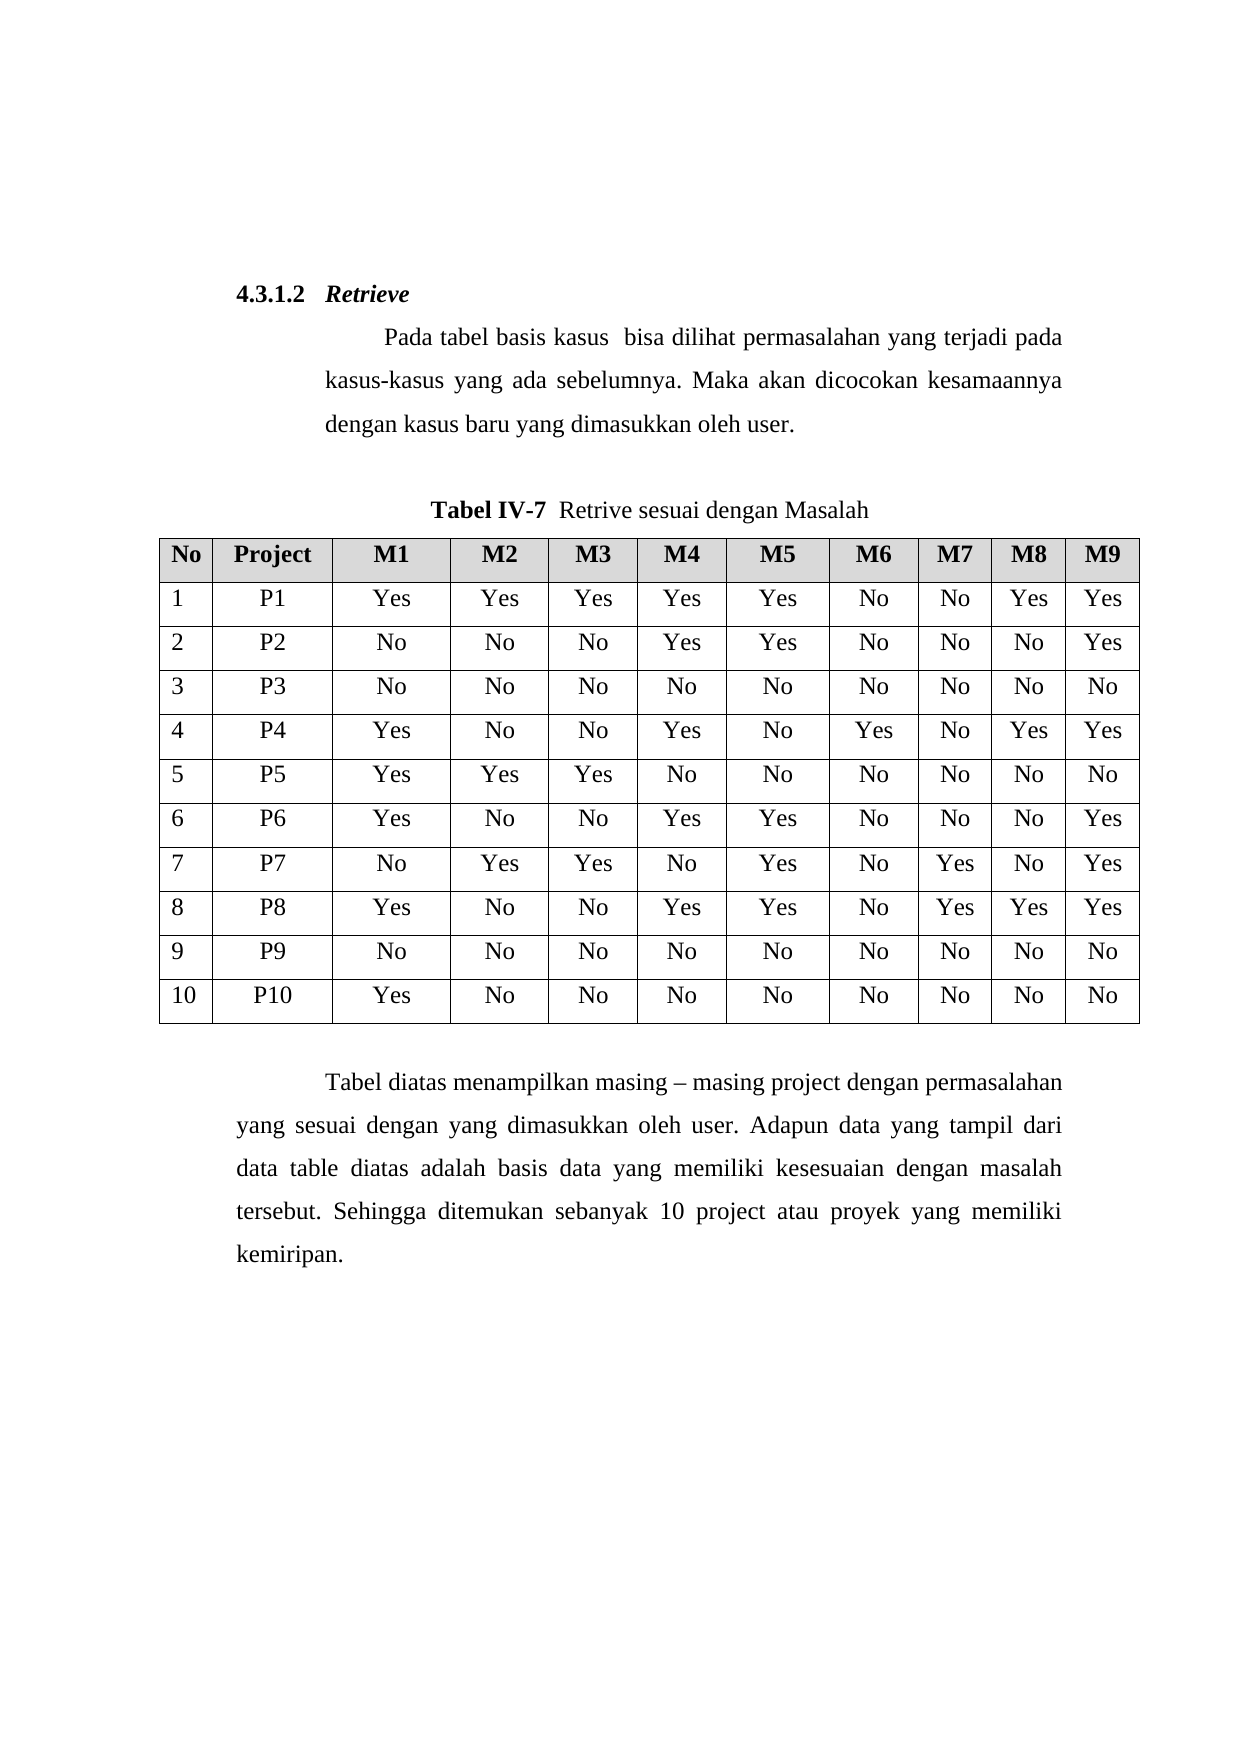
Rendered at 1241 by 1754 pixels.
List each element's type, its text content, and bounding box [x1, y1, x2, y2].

table_cell No [1066, 760, 1139, 802]
table_cell P4 [213, 715, 332, 758]
table_cell No [919, 671, 991, 714]
table_cell Yes [638, 583, 726, 626]
table_cell No [830, 892, 918, 935]
table_cell No [830, 627, 918, 670]
table_header M8 [992, 539, 1065, 582]
table_cell No [919, 583, 991, 626]
table_cell No [919, 980, 991, 1023]
table_cell P1 [213, 583, 332, 626]
table_cell Yes [727, 804, 829, 847]
table_cell Yes [333, 980, 450, 1023]
table_cell No [549, 627, 637, 670]
table_header Project [213, 539, 332, 582]
table_cell P2 [213, 627, 332, 670]
table_cell 9 [160, 936, 212, 979]
table_cell 1 [160, 583, 212, 626]
table_cell Yes [333, 760, 450, 802]
table_cell 2 [160, 627, 212, 670]
text Tabel diatas menampilkan masing – masing project dengan permasalahan yang sesuai dengan yang dimasukkan oleh user. Adapun data yang tampil dari data table diatas adalah basis data yang memiliki kesesuaian dengan masalah tersebut. Sehingga ditemukan sebanyak 10 project atau proyek yang memiliki kemiripan. [236, 1067, 1063, 1268]
table_cell No [992, 804, 1065, 847]
table_cell Yes [1066, 848, 1139, 891]
table_cell No [992, 671, 1065, 714]
table_cell No [549, 715, 637, 758]
table_cell P3 [213, 671, 332, 714]
table_header M1 [333, 539, 450, 582]
table_cell Yes [992, 715, 1065, 758]
table_cell Yes [451, 848, 548, 891]
table_cell 8 [160, 892, 212, 935]
table_cell No [549, 936, 637, 979]
table_cell No [830, 848, 918, 891]
table_cell No [638, 848, 726, 891]
table_cell Yes [638, 627, 726, 670]
table_header M2 [451, 539, 548, 582]
table_cell No [830, 760, 918, 802]
table_cell No [830, 936, 918, 979]
table_cell Yes [727, 583, 829, 626]
table_cell Yes [549, 848, 637, 891]
table_cell Yes [638, 715, 726, 758]
table_cell No [549, 671, 637, 714]
text Pada tabel basis kasus bisa dilihat permasalahan yang terjadi pada kasus-kasus yang ada sebelumnya. Maka akan dicocokan kesamaannya dengan kasus baru yang dimasukkan oleh user. [325, 322, 1063, 437]
table_cell 4 [160, 715, 212, 758]
table_cell No [727, 671, 829, 714]
table_cell Yes [992, 892, 1065, 935]
table_cell 7 [160, 848, 212, 891]
table_cell No [451, 715, 548, 758]
table_cell No [919, 804, 991, 847]
table_cell Yes [549, 583, 637, 626]
table_cell P8 [213, 892, 332, 935]
table_cell No [992, 936, 1065, 979]
table_cell No [451, 936, 548, 979]
table_cell No [727, 760, 829, 802]
table_cell No [333, 848, 450, 891]
table_header M3 [549, 539, 637, 582]
table_cell P5 [213, 760, 332, 802]
table_header M5 [727, 539, 829, 582]
table_cell Yes [992, 583, 1065, 626]
table_cell Yes [638, 804, 726, 847]
table_cell Yes [333, 715, 450, 758]
table_cell Yes [451, 760, 548, 802]
table_cell No [727, 936, 829, 979]
table_cell 6 [160, 804, 212, 847]
table_header M9 [1066, 539, 1139, 582]
table_cell Yes [919, 848, 991, 891]
table_cell No [638, 980, 726, 1023]
table_cell No [830, 671, 918, 714]
table_cell P6 [213, 804, 332, 847]
table_cell No [830, 804, 918, 847]
table_cell Yes [638, 892, 726, 935]
table_cell Yes [727, 627, 829, 670]
table_cell Yes [333, 804, 450, 847]
table_cell No [638, 671, 726, 714]
table_cell Yes [727, 848, 829, 891]
table_cell No [451, 980, 548, 1023]
subtitle Retrieve [236, 279, 1063, 308]
table_cell P9 [213, 936, 332, 979]
table_cell No [830, 980, 918, 1023]
table_cell No [638, 760, 726, 802]
table_cell No [919, 715, 991, 758]
table_cell Yes [727, 892, 829, 935]
table_cell Yes [333, 892, 450, 935]
table_cell No [727, 980, 829, 1023]
table_cell No [919, 936, 991, 979]
table_cell 3 [160, 671, 212, 714]
table_cell 10 [160, 980, 212, 1023]
table_cell No [830, 583, 918, 626]
table_cell No [333, 936, 450, 979]
table_cell No [1066, 936, 1139, 979]
table_cell No [919, 627, 991, 670]
table_cell Yes [919, 892, 991, 935]
table_header M4 [638, 539, 726, 582]
table_cell Yes [1066, 583, 1139, 626]
table_cell No [1066, 671, 1139, 714]
table_cell No [919, 760, 991, 802]
table_cell No [992, 627, 1065, 670]
table_cell No [451, 671, 548, 714]
table_cell Yes [1066, 892, 1139, 935]
table_cell Yes [333, 583, 450, 626]
table_cell No [992, 980, 1065, 1023]
table_cell No [992, 848, 1065, 891]
table_header No [160, 539, 212, 582]
table_cell No [549, 804, 637, 847]
table_cell P7 [213, 848, 332, 891]
table_cell No [451, 892, 548, 935]
table_cell No [451, 804, 548, 847]
table_cell No [549, 980, 637, 1023]
table_cell No [333, 627, 450, 670]
table_cell Yes [451, 583, 548, 626]
table_cell No [451, 627, 548, 670]
table_cell Yes [549, 760, 637, 802]
table_cell No [992, 760, 1065, 802]
table_cell No [727, 715, 829, 758]
table_cell Yes [1066, 715, 1139, 758]
table_cell No [1066, 980, 1139, 1023]
table_cell No [638, 936, 726, 979]
table_cell No [333, 671, 450, 714]
table_cell Yes [830, 715, 918, 758]
table_cell Yes [1066, 804, 1139, 847]
table_header M6 [830, 539, 918, 582]
table_cell 5 [160, 760, 212, 802]
table_header M7 [919, 539, 991, 582]
table_cell Yes [1066, 627, 1139, 670]
table_cell No [549, 892, 637, 935]
table_cell P10 [213, 980, 332, 1023]
